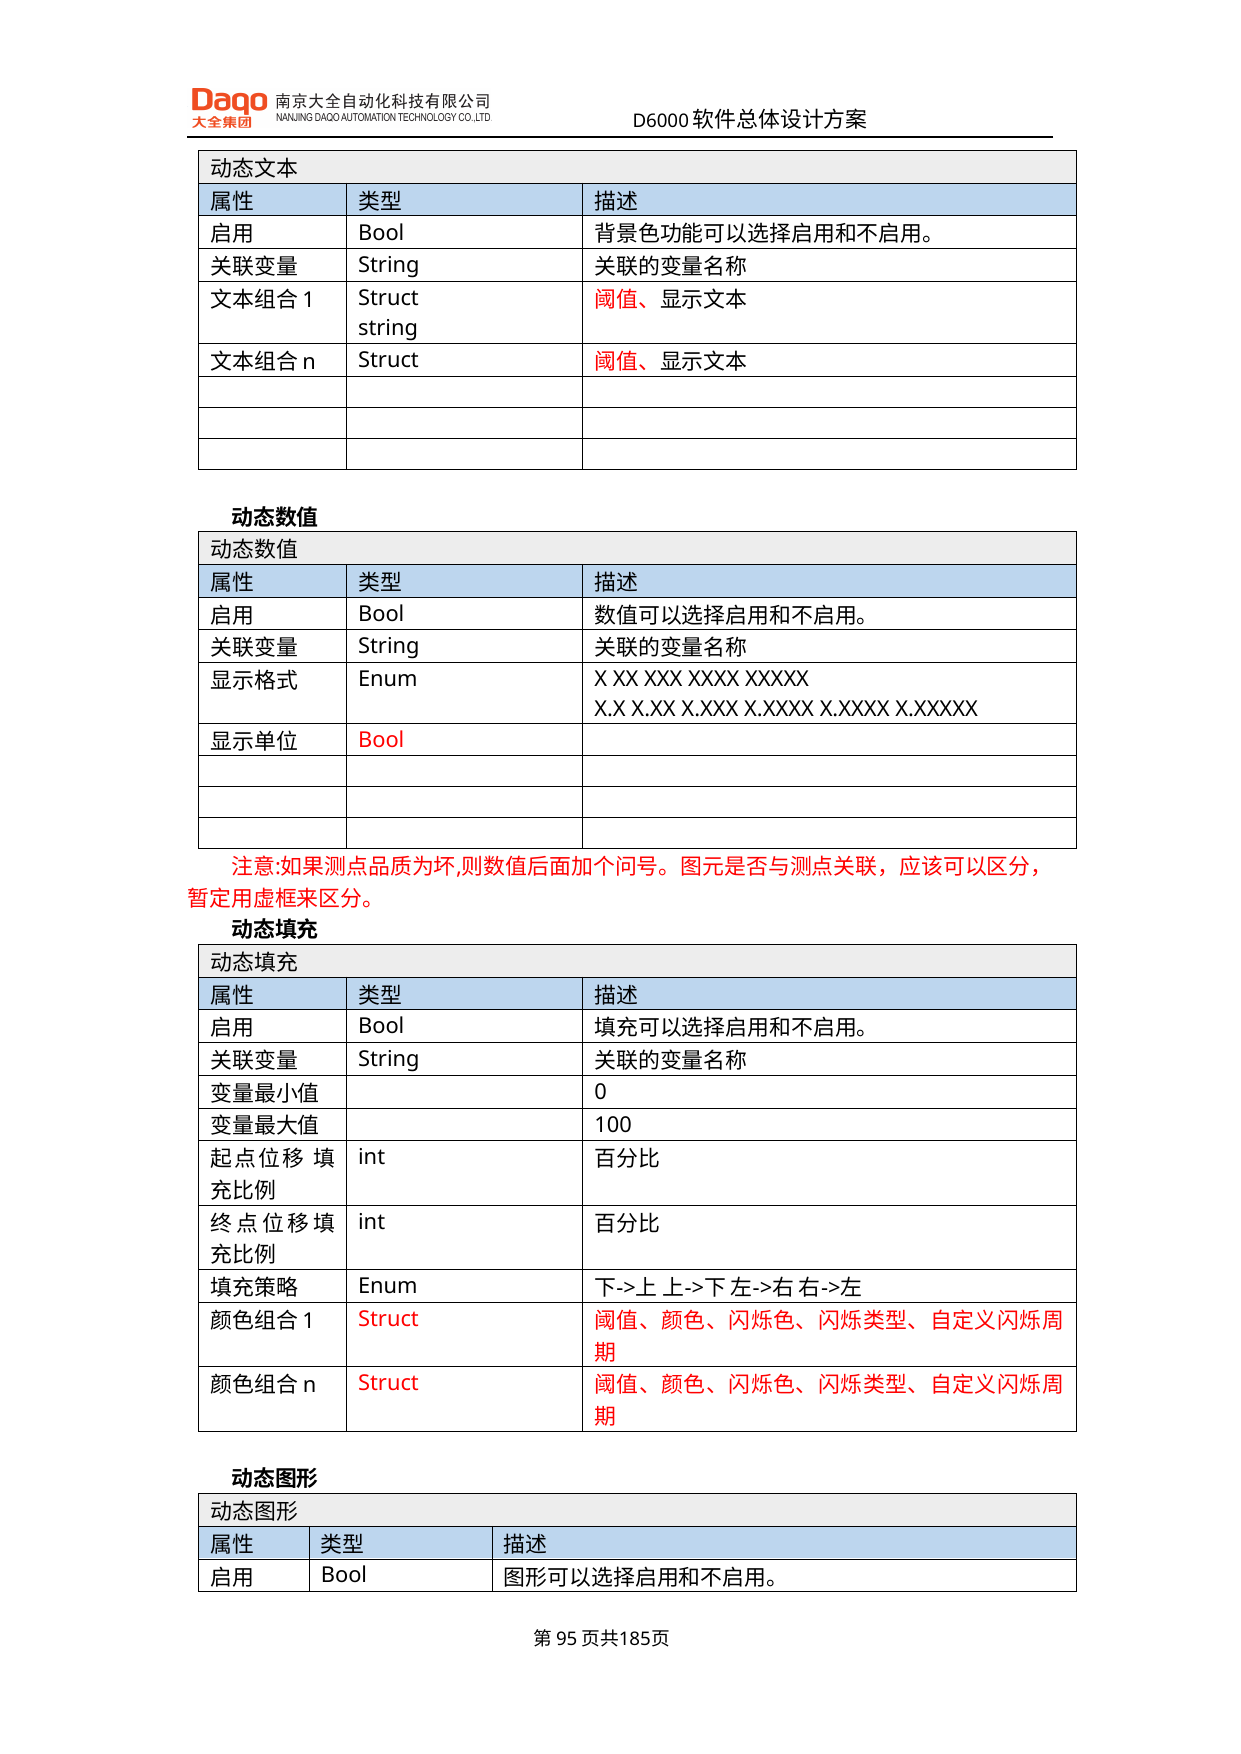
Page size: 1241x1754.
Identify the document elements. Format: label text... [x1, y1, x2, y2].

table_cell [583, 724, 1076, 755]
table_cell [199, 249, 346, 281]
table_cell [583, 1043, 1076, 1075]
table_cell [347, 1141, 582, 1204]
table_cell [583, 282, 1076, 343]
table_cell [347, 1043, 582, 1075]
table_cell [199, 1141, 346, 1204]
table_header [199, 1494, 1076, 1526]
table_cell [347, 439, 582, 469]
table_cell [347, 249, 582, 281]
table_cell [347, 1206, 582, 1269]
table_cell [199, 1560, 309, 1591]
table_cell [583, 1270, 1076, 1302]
text 动态数值 [187, 499, 1053, 531]
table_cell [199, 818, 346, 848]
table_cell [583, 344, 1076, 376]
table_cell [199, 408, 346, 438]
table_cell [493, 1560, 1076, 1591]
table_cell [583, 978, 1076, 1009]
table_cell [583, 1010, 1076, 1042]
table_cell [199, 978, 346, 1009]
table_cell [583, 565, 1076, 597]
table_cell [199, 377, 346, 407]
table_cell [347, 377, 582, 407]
picture [187, 88, 492, 128]
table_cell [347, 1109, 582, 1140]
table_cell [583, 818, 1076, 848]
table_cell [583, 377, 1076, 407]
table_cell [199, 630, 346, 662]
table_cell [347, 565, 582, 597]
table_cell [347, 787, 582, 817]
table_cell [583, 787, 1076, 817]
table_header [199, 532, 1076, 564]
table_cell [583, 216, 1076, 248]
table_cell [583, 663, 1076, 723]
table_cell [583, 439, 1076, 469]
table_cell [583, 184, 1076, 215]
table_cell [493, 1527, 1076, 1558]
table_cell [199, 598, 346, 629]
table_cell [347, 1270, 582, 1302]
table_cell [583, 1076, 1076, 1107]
text 动态填充 [187, 912, 1053, 944]
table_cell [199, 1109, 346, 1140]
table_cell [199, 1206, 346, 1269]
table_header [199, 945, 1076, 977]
text 注意:如果测点品质为坏,则数值后面加个问号。图元是否与测点关联，应该可以区分，暂定用虚框来区分。 [187, 849, 1053, 912]
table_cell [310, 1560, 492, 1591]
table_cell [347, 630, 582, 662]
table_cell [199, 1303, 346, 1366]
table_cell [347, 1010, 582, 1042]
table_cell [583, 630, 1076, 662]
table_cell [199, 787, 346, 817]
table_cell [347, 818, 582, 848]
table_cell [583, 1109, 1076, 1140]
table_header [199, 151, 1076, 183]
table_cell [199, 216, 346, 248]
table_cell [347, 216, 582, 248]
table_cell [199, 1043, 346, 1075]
text 动态图形 [187, 1461, 1053, 1493]
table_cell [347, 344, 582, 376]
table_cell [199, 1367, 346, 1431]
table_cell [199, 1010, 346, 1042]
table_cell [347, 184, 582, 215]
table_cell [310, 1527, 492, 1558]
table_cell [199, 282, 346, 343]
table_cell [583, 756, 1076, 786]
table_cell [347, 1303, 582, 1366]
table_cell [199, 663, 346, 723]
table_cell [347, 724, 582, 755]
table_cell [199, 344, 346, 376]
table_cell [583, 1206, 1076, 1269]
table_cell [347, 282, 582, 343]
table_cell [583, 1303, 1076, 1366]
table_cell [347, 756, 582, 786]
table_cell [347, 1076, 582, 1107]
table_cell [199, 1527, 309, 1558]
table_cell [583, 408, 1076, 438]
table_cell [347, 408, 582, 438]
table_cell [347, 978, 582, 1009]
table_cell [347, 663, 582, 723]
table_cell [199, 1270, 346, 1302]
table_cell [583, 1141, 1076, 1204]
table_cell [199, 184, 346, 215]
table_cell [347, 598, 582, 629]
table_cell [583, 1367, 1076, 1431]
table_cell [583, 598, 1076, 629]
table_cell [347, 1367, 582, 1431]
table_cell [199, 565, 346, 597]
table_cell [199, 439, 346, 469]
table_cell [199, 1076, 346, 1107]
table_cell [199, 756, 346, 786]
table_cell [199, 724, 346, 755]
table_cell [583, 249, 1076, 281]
